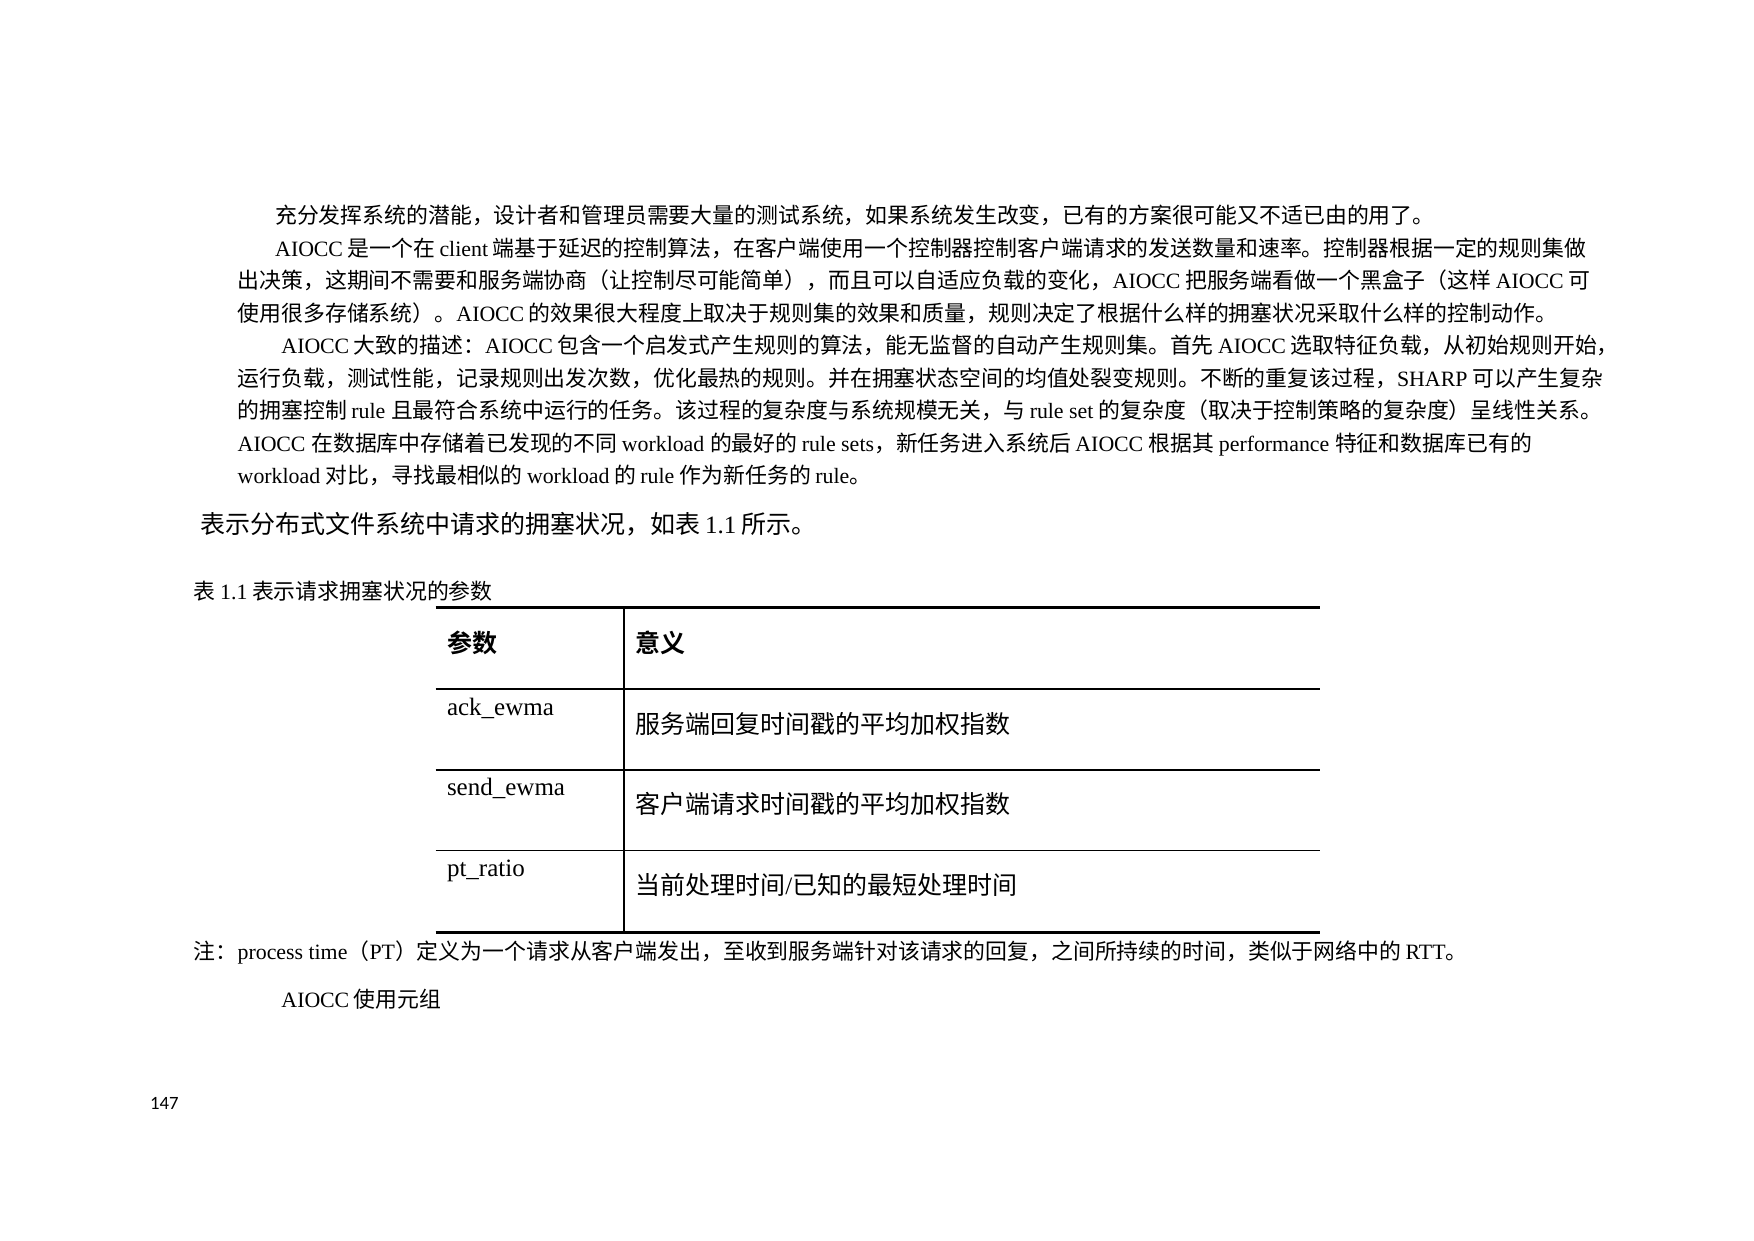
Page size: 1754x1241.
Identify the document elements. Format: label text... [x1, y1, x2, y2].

text AIOCC使用元组 [237, 982, 1604, 1014]
table_cell ack_ewma [436, 690, 623, 769]
table_header 参数 [436, 609, 623, 688]
table_cell 服务端回复时间戳的平均加权指数 [625, 690, 1320, 769]
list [237, 198, 1604, 230]
list AIOCC大致的描述：AIOCC包含一个启发式产生规则的算法，能无监督的自动产生规则集。首先AIOCC选取特征负载，从初始规则开始，运行负载，测试性能，记录规则出发次数，优化最热的规则。并在拥塞状态空间的均值处裂变规则。不断的重复该过程，SHARP 可以产生复杂的拥塞控制rule 且最符合系统中运行的任务。该过程的复杂度与系统规模无关，与rule set 的复杂度（取决于控制策略的复杂度）呈线性关系。AIOCC 在数据库中存储着已发现的不同workload 的最好的rule sets，新任务进入系统后AIOCC 根据其performance 特征和数据库已有的workload 对比，寻找最相似的workload的rule 作为新任务的rule。 [237, 328, 1604, 490]
table_cell send_ewma [436, 771, 623, 850]
table_cell pt_ratio [436, 851, 623, 931]
list AIOCC是一个在client端基于延迟的控制算法，在客户端使用一个控制器控制客户端请求的发送数量和速率。控制器根据一定的规则集做出决策，这期间不需要和服务端协商（让控制尽可能简单），而且可以自适应负载的变化，AIOCC把服务端看做一个黑盒子（这样AIOCC可使用很多存储系统）。AIOCC的效果很大程度上取决于规则集的效果和质量，规则决定了根据什么样的拥塞状况采取什么样的控制动作。 [237, 230, 1604, 328]
table_header 意义 [625, 609, 1320, 688]
table_cell 客户端请求时间戳的平均加权指数 [625, 771, 1320, 850]
text 表示分布式文件系统中请求的拥塞状况，如表1.1所示。 [150, 490, 1604, 555]
text 表1.1表示请求拥塞状况的参数 [150, 573, 1604, 606]
table_cell 当前处理时间/已知的最短处理时间 [625, 851, 1320, 931]
text 注：process time（PT）定义为一个请求从客户端发出，至收到服务端针对该请求的回复，之间所持续的时间，类似于网络中的RTT。 [150, 934, 1604, 966]
